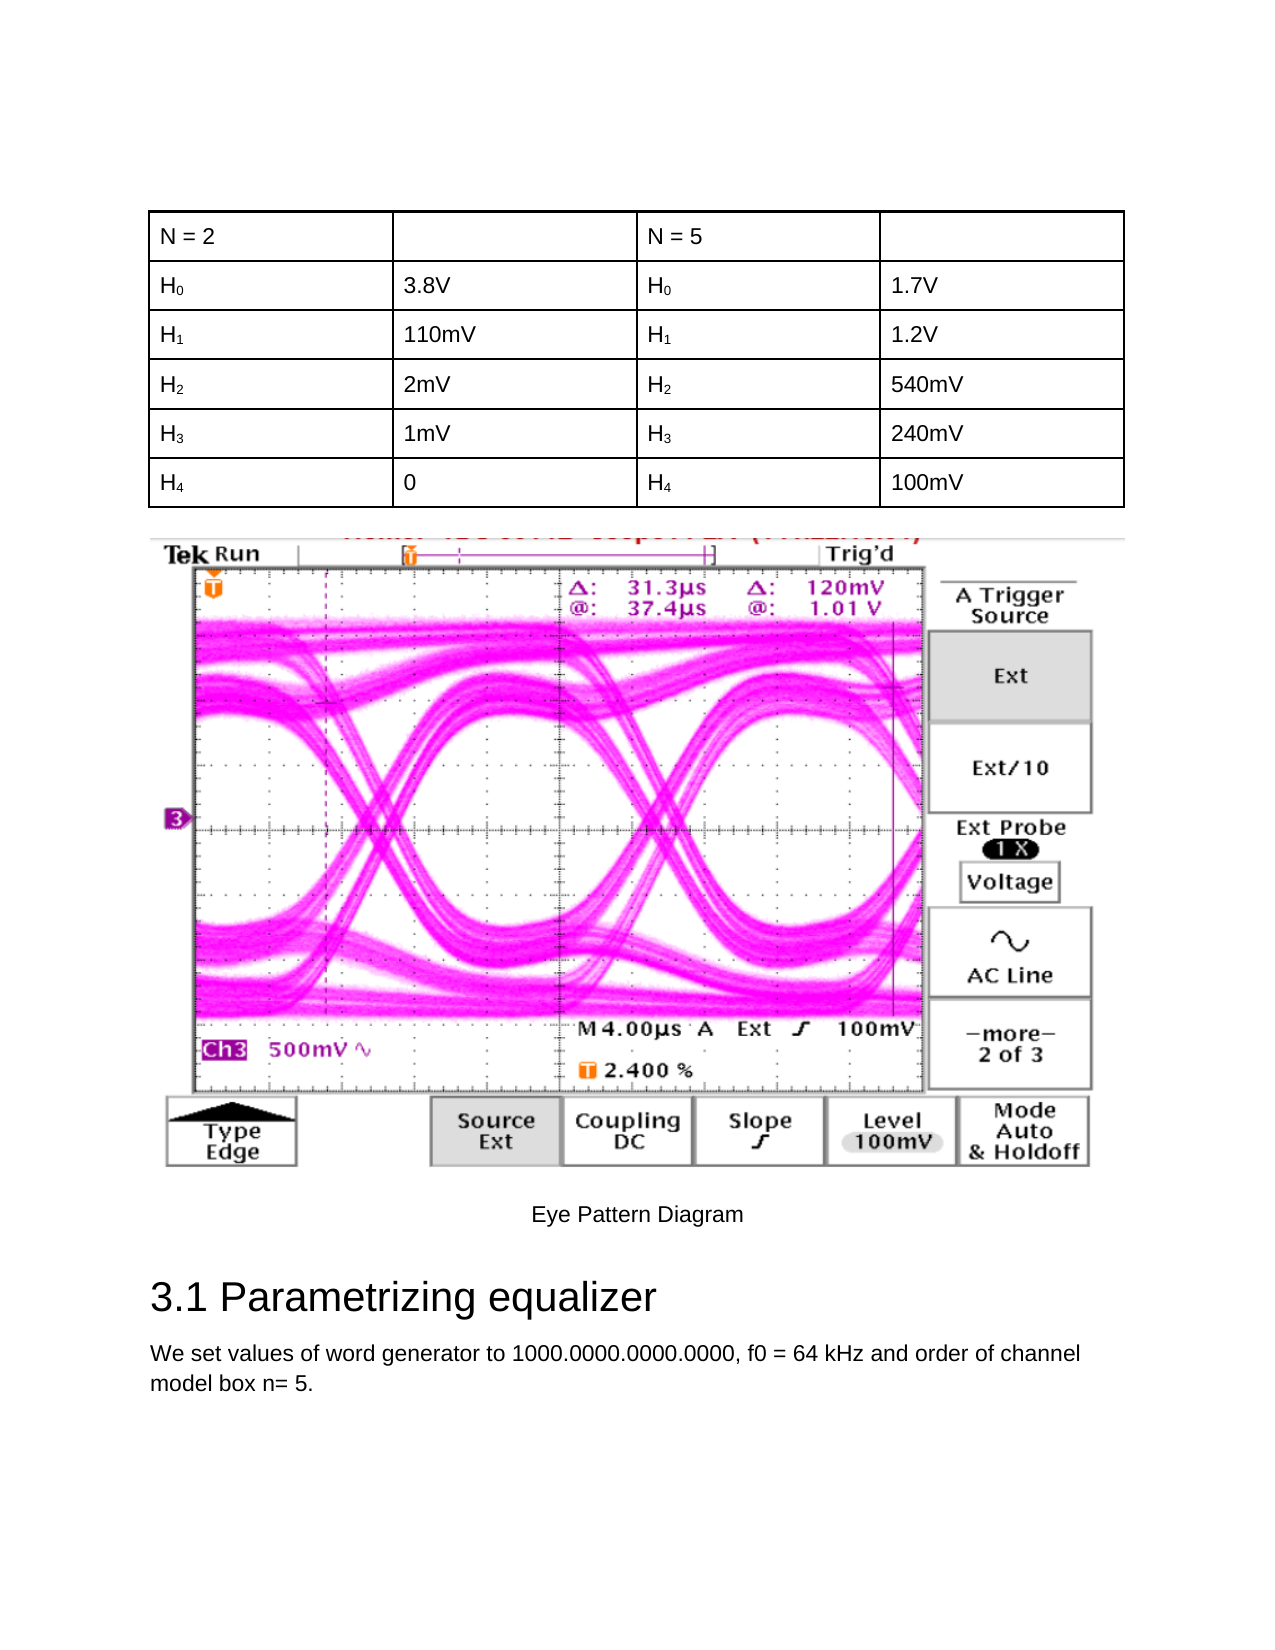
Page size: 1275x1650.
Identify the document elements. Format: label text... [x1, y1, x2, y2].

table_cell H4 [150, 459, 392, 506]
table_header [881, 213, 1123, 260]
table_cell 1mV [394, 410, 636, 457]
table_cell H0 [150, 262, 392, 309]
picture [150, 538, 1125, 1197]
table_cell 1.2V [881, 311, 1123, 358]
table_cell 0 [394, 459, 636, 506]
table_cell H4 [638, 459, 879, 506]
subtitle 3.1 Parametrizing equalizer [150, 1272, 1125, 1320]
table_cell H1 [638, 311, 879, 358]
table_cell H3 [150, 410, 392, 457]
table_cell 3.8V [394, 262, 636, 309]
table_cell 540mV [881, 360, 1123, 407]
text Eye Pattern Diagram [150, 1201, 1125, 1227]
table_cell 2mV [394, 360, 636, 407]
text We set values of word generator to 1000.0000.0000.0000, f0 = 64 kHz and order of channel model box n= 5. [150, 1340, 1125, 1397]
table_cell H3 [638, 410, 879, 457]
table_cell 110mV [394, 311, 636, 358]
table_header N = 2 [150, 213, 392, 260]
table_cell H0 [638, 262, 879, 309]
table_cell 240mV [881, 410, 1123, 457]
table_header [394, 213, 636, 260]
table_cell 100mV [881, 459, 1123, 506]
table_cell 1.7V [881, 262, 1123, 309]
table_cell H2 [638, 360, 879, 407]
table_cell H1 [150, 311, 392, 358]
table_header N = 5 [638, 213, 879, 260]
table_cell H2 [150, 360, 392, 407]
